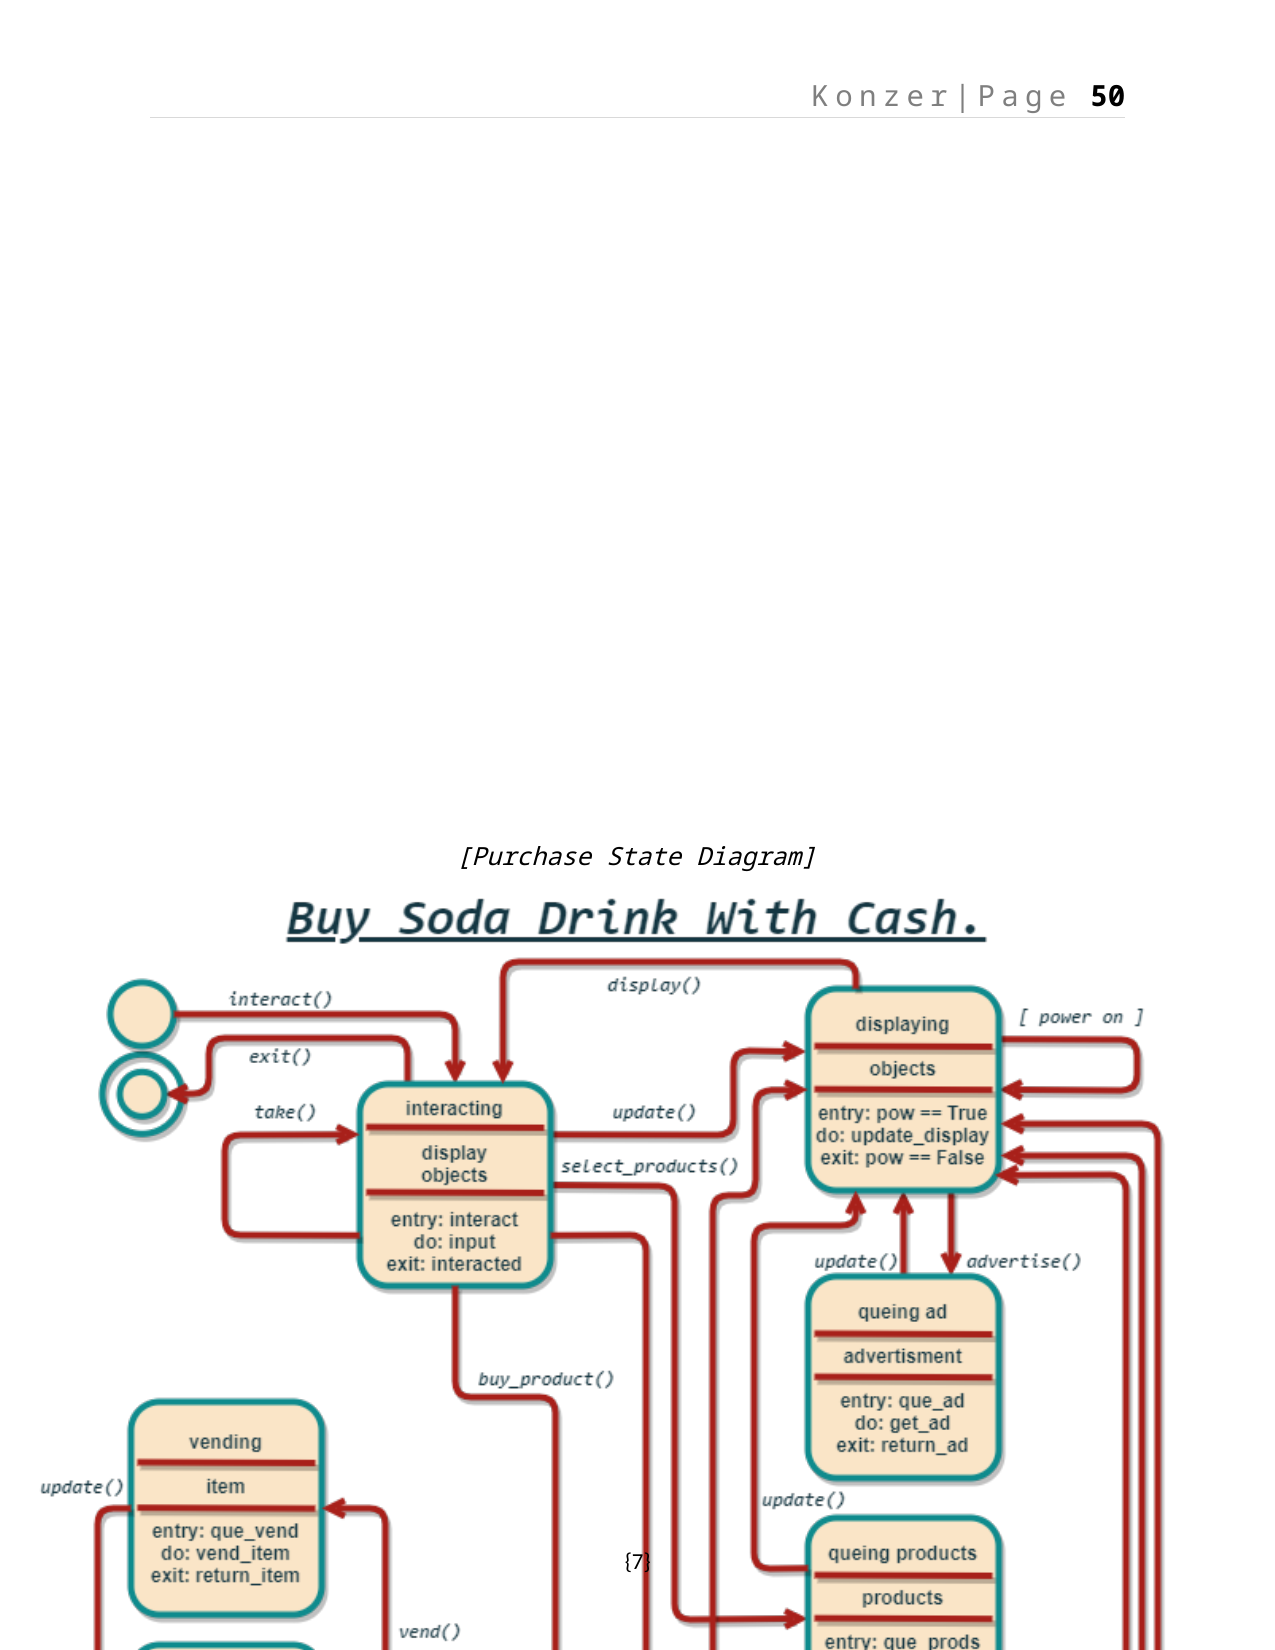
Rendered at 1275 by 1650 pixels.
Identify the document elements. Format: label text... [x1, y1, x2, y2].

picture [0, 831, 1275, 1650]
text [Purchase State Diagram] [150, 838, 1125, 872]
